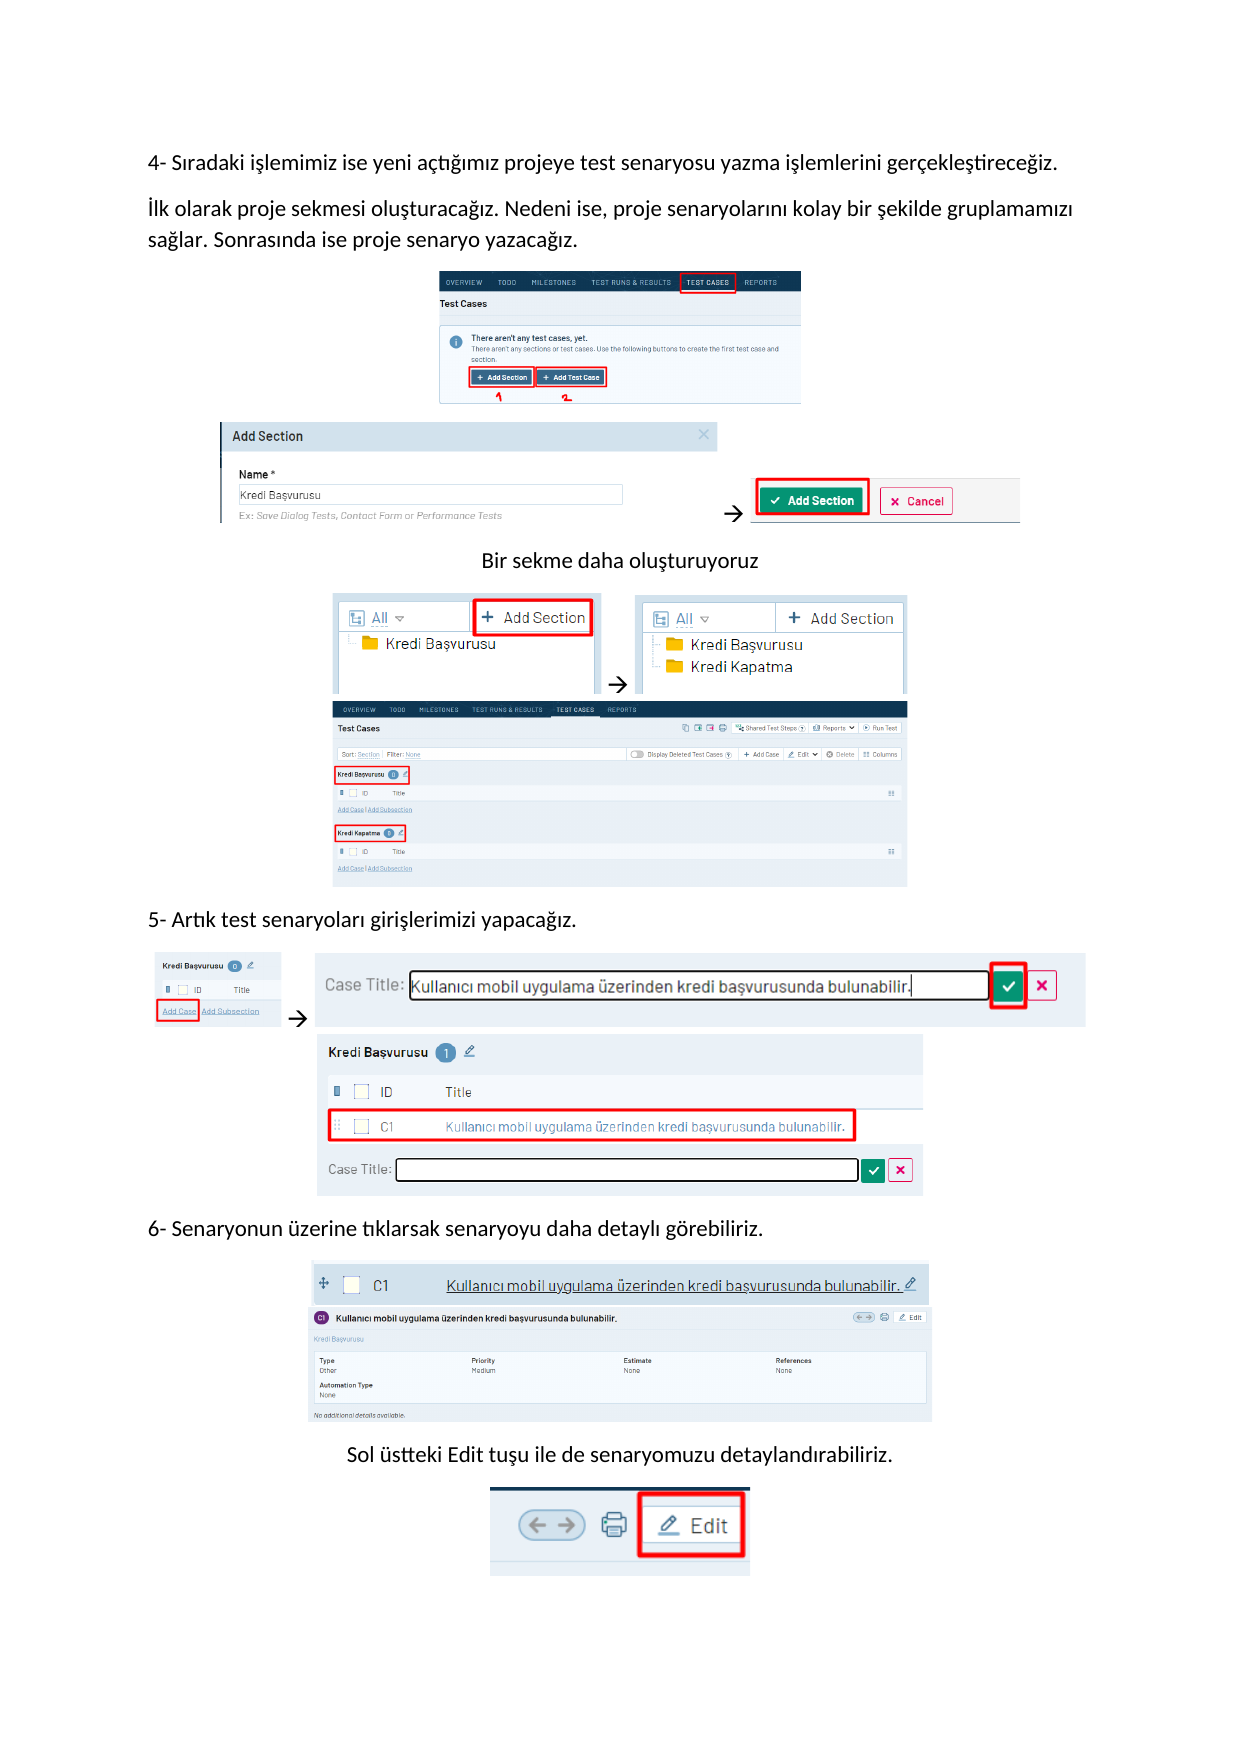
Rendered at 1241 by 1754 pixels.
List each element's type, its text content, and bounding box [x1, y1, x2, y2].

picture [314, 953, 1086, 1027]
text 5- Artık test senaryoları girişlerimizi yapacağız. [148, 906, 1093, 933]
picture [220, 422, 718, 523]
picture [317, 1034, 924, 1196]
text 4- Sıradaki işlemimiz ise yeni açtığımız projeye test senaryosu yazma işlemlerini gerçekleştireceğiz. [148, 148, 1093, 176]
picture [332, 701, 908, 887]
picture [308, 1307, 933, 1422]
picture [750, 425, 1021, 523]
picture [634, 595, 908, 694]
picture [154, 952, 282, 1027]
picture [332, 593, 602, 694]
text 6- Senaryonun üzerine tıklarsak senaryoyu daha detaylı görebiliriz. [148, 1214, 1093, 1242]
text Sol üstteki Edit tuşu ile de senaryomuzu detaylandırabiliriz. [148, 1441, 1093, 1469]
picture [439, 271, 801, 404]
text Bir sekme daha oluşturuyoruz [148, 546, 1093, 574]
picture [490, 1487, 750, 1576]
text İlk olarak proje sekmesi oluşturacağız. Nedeni ise, proje senaryolarını kolay bir şekilde gruplamamızı sağlar. Sonrasında ise proje senaryo yazacağız. [148, 194, 1093, 253]
picture [311, 1260, 929, 1306]
